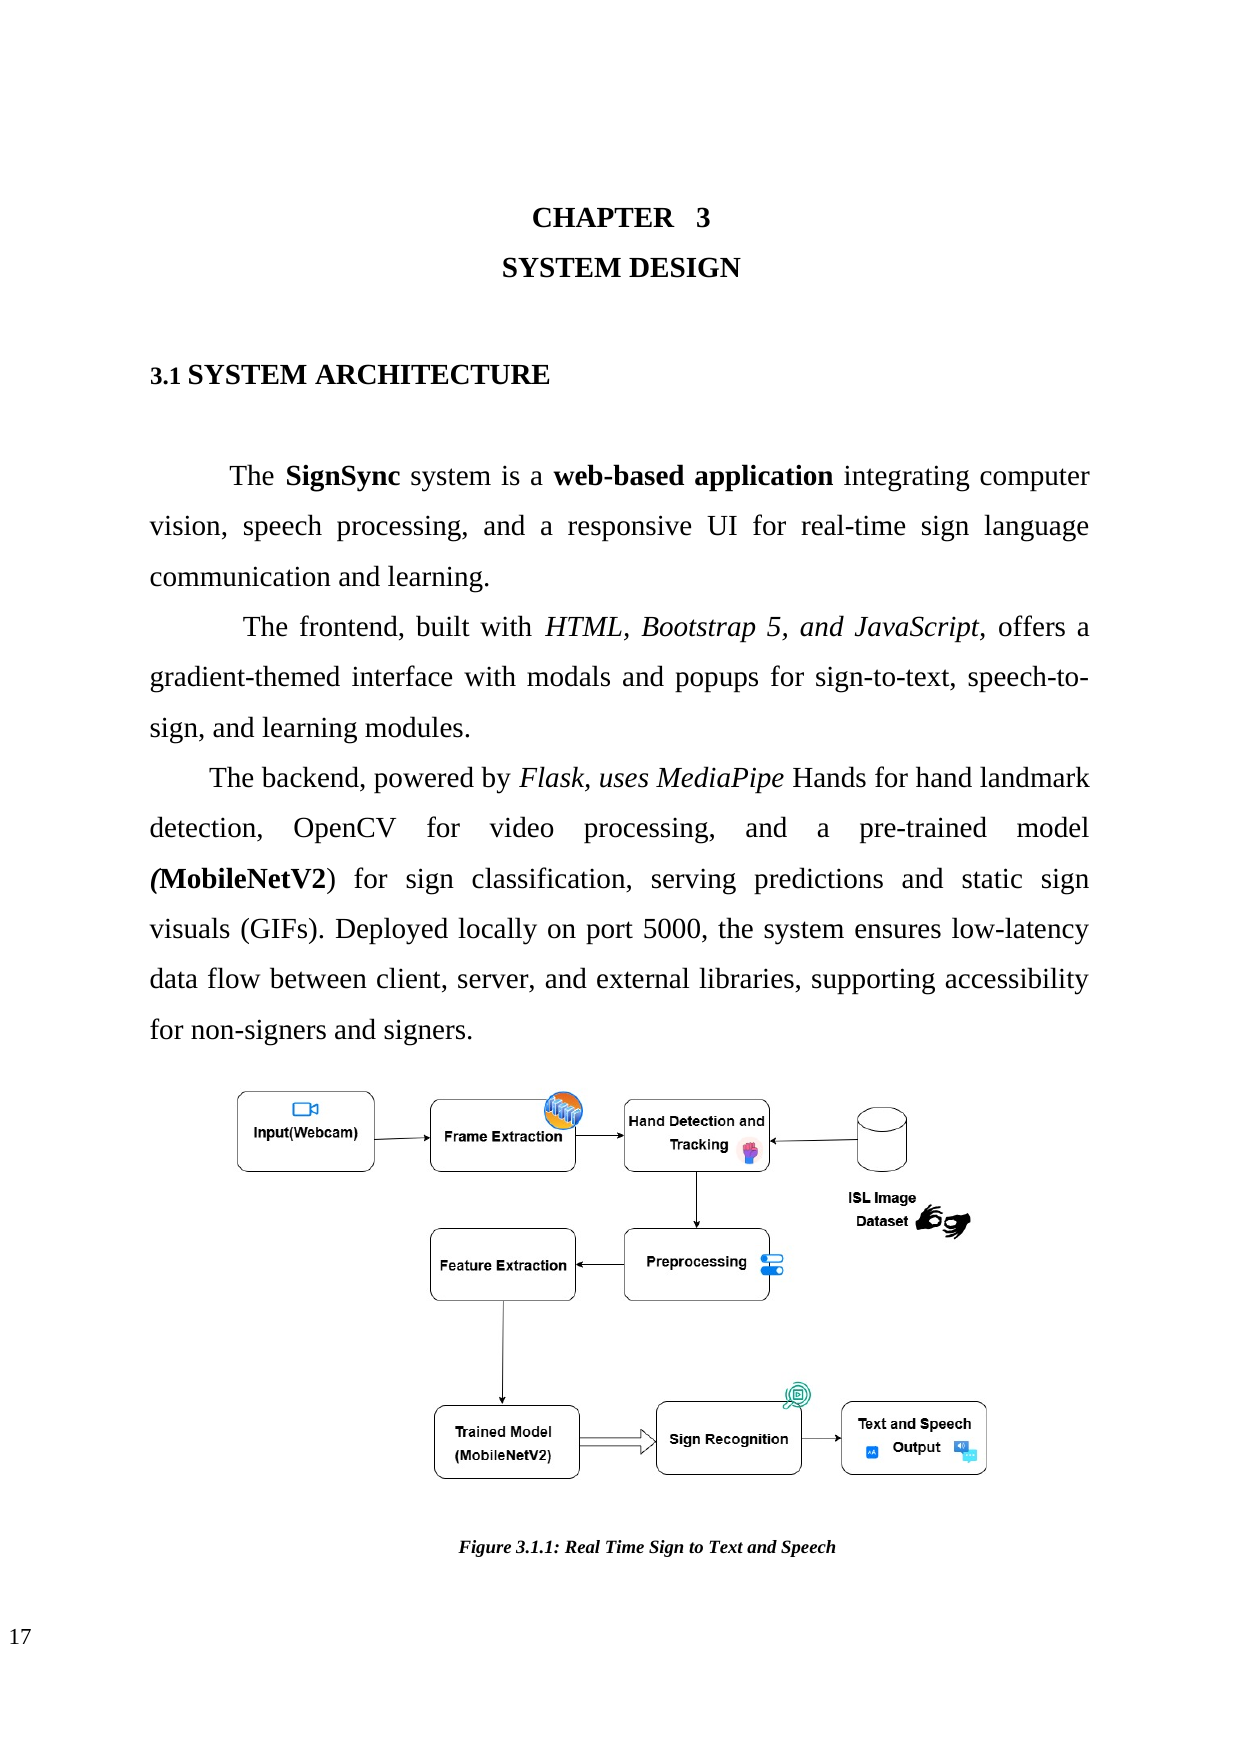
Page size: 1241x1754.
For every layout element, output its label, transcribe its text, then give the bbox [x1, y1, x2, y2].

list SYSTEM DESIGN [152, 250, 1090, 284]
list The frontend, built with HTML, Bootstrap 5, and JavaScript, offers a gradient-themed interface with modals and popups for sign-to-text, speech-to-sign, and learning modules. [112, 609, 1090, 743]
list CHAPTER 3 [152, 200, 1090, 233]
list The SignSync system is a web-based application integrating computer vision, speech processing, and a responsive UI for real-time sign language communication and learning. [112, 458, 1090, 592]
list The backend, powered by Flask, uses MediaPipe Hands for hand landmark detection, OpenCV for video processing, and a pre-trained model (MobileNetV2) for sign classification, serving predictions and static sign visuals (GIFs). Deployed locally on port 5000, the system ensures low-latency data flow between client, server, and external libraries, supporting accessibility for non-signers and signers. [112, 760, 1090, 1045]
picture [200, 1062, 987, 1480]
list SYSTEM ARCHITECTURE [150, 357, 1223, 391]
text Figure 3.1.1: Real Time Sign to Text and Speech [458, 1536, 1223, 1557]
